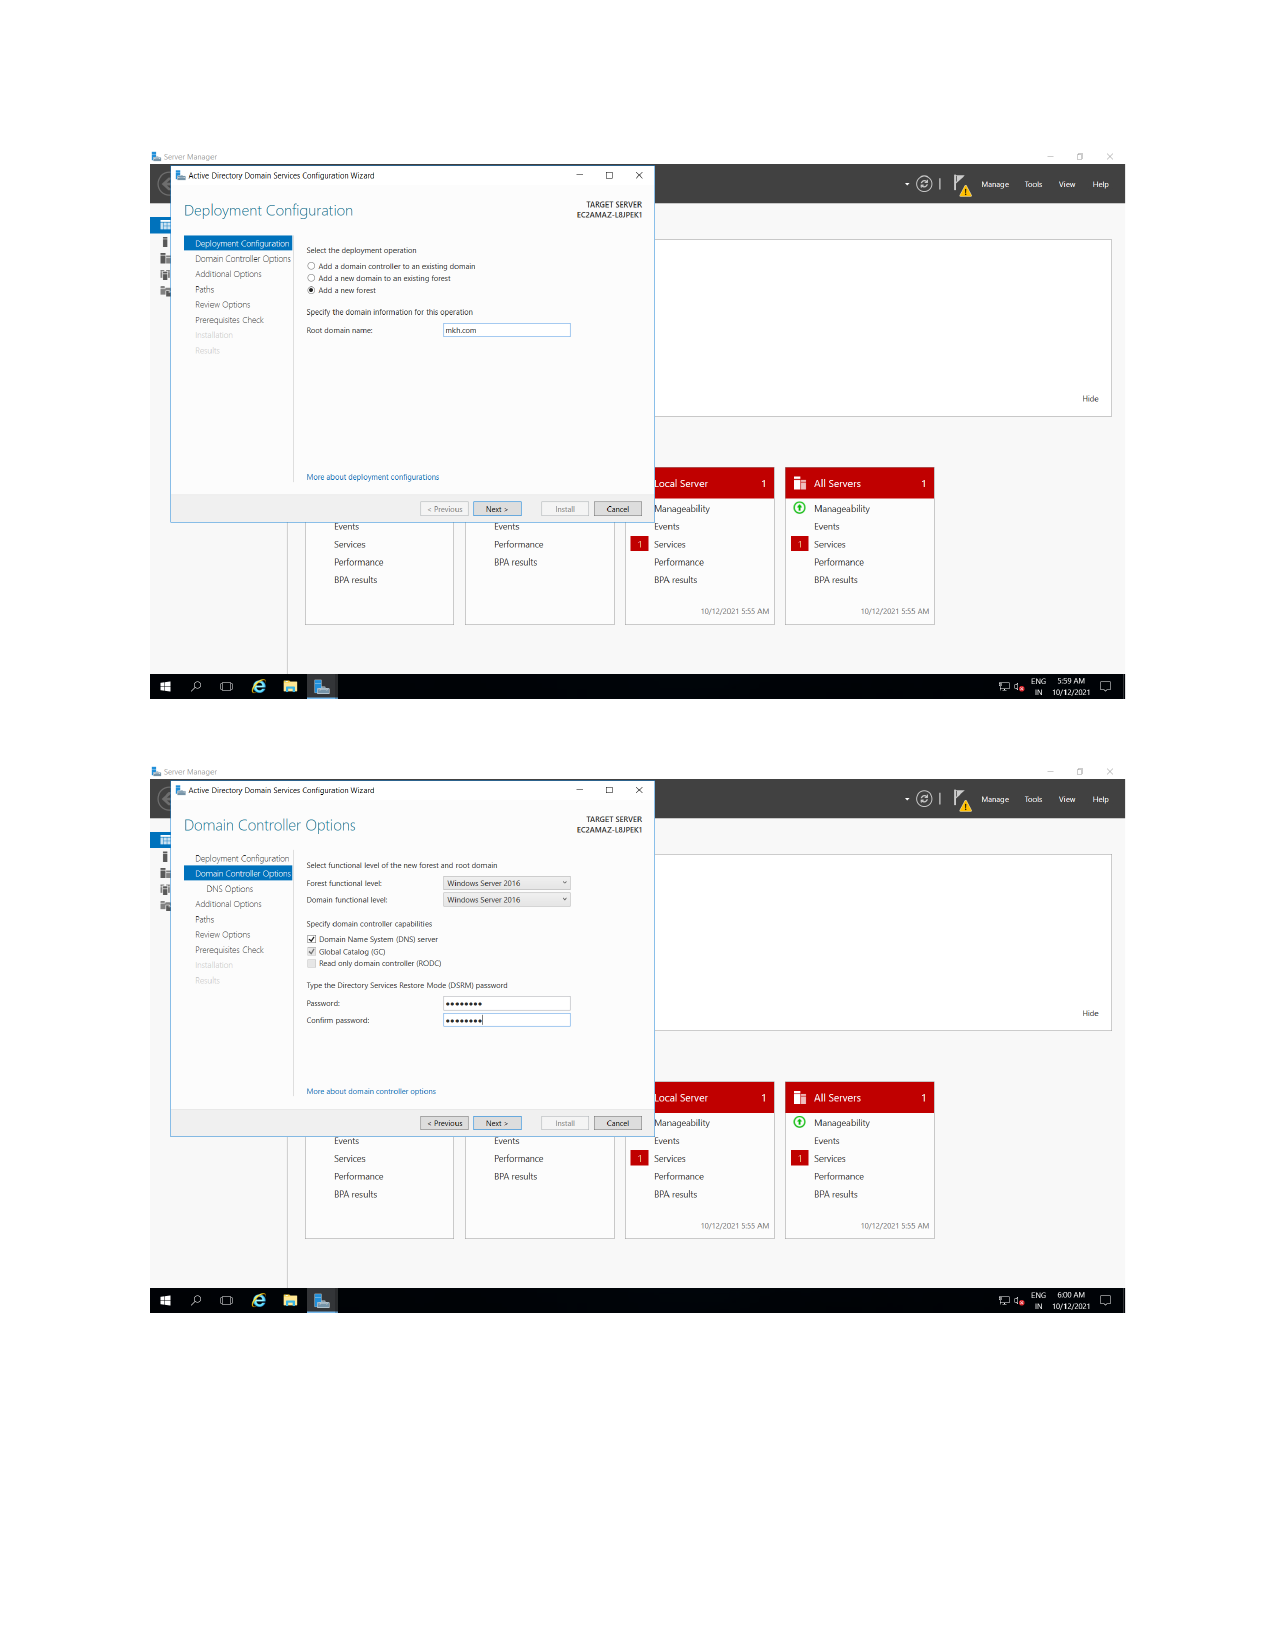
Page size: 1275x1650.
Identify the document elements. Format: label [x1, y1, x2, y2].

picture [150, 764, 1125, 1313]
picture [150, 150, 1125, 699]
